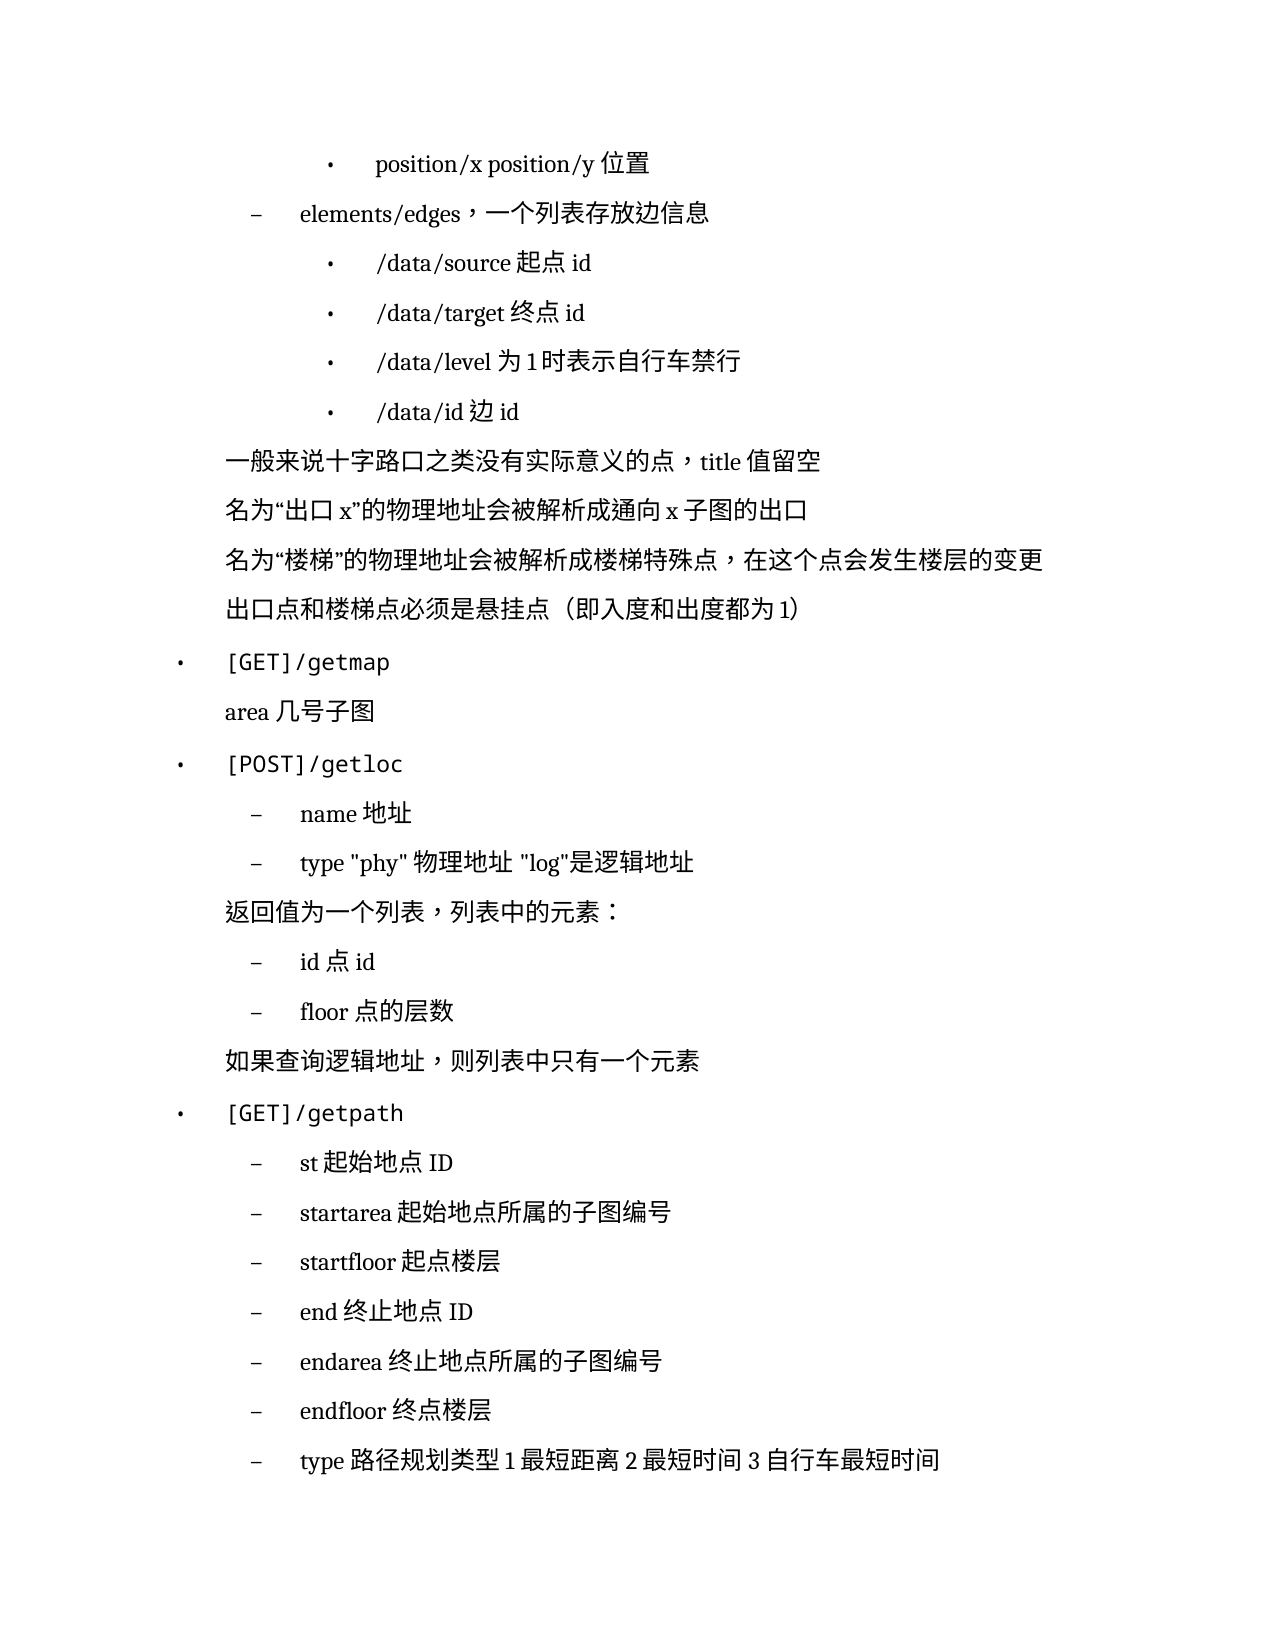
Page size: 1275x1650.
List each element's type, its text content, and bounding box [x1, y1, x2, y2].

list end 终止地点ID [250, 1298, 1125, 1327]
list type 路径规划类型 1 最短距离 2 最短时间 3 自行车最短时间 [250, 1447, 1125, 1475]
list [GET]/getmap [175, 646, 1125, 677]
list 返回值为一个列表，列表中的元素： [175, 899, 1125, 927]
list [GET]/getpath [175, 1097, 1125, 1128]
list /data/target 终点id [325, 299, 1125, 327]
list 出口点和楼梯点必须是悬挂点（即入度和出度都为1） [175, 596, 1125, 625]
list /data/level 为1时表示自行车禁行 [325, 348, 1125, 377]
list type "phy" 物理地址 "log"是逻辑地址 [250, 849, 1125, 878]
list position/x position/y 位置 [325, 150, 1125, 179]
list area 几号子图 [175, 698, 1125, 727]
list /data/source 起点id [325, 249, 1125, 278]
list startfloor 起点楼层 [250, 1248, 1125, 1277]
list 名为“楼梯”的物理地址会被解析成楼梯特殊点，在这个点会发生楼层的变更 [175, 547, 1125, 575]
list st 起始地点ID [250, 1149, 1125, 1178]
list endarea 终止地点所属的子图编号 [250, 1347, 1125, 1376]
list 如果查询逻辑地址，则列表中只有一个元素 [175, 1047, 1125, 1076]
list startarea 起始地点所属的子图编号 [250, 1199, 1125, 1227]
list id 点id [250, 948, 1125, 977]
list name 地址 [250, 799, 1125, 828]
list elements/edges，一个列表存放边信息 [250, 199, 1125, 228]
list 一般来说十字路口之类没有实际意义的点，title值留空 [175, 447, 1125, 476]
list /data/id 边id [325, 398, 1125, 427]
list [POST]/getloc [175, 747, 1125, 779]
list endfloor 终点楼层 [250, 1397, 1125, 1426]
list 名为“出口x”的物理地址会被解析成通向x子图的出口 [175, 497, 1125, 526]
list floor 点的层数 [250, 998, 1125, 1027]
